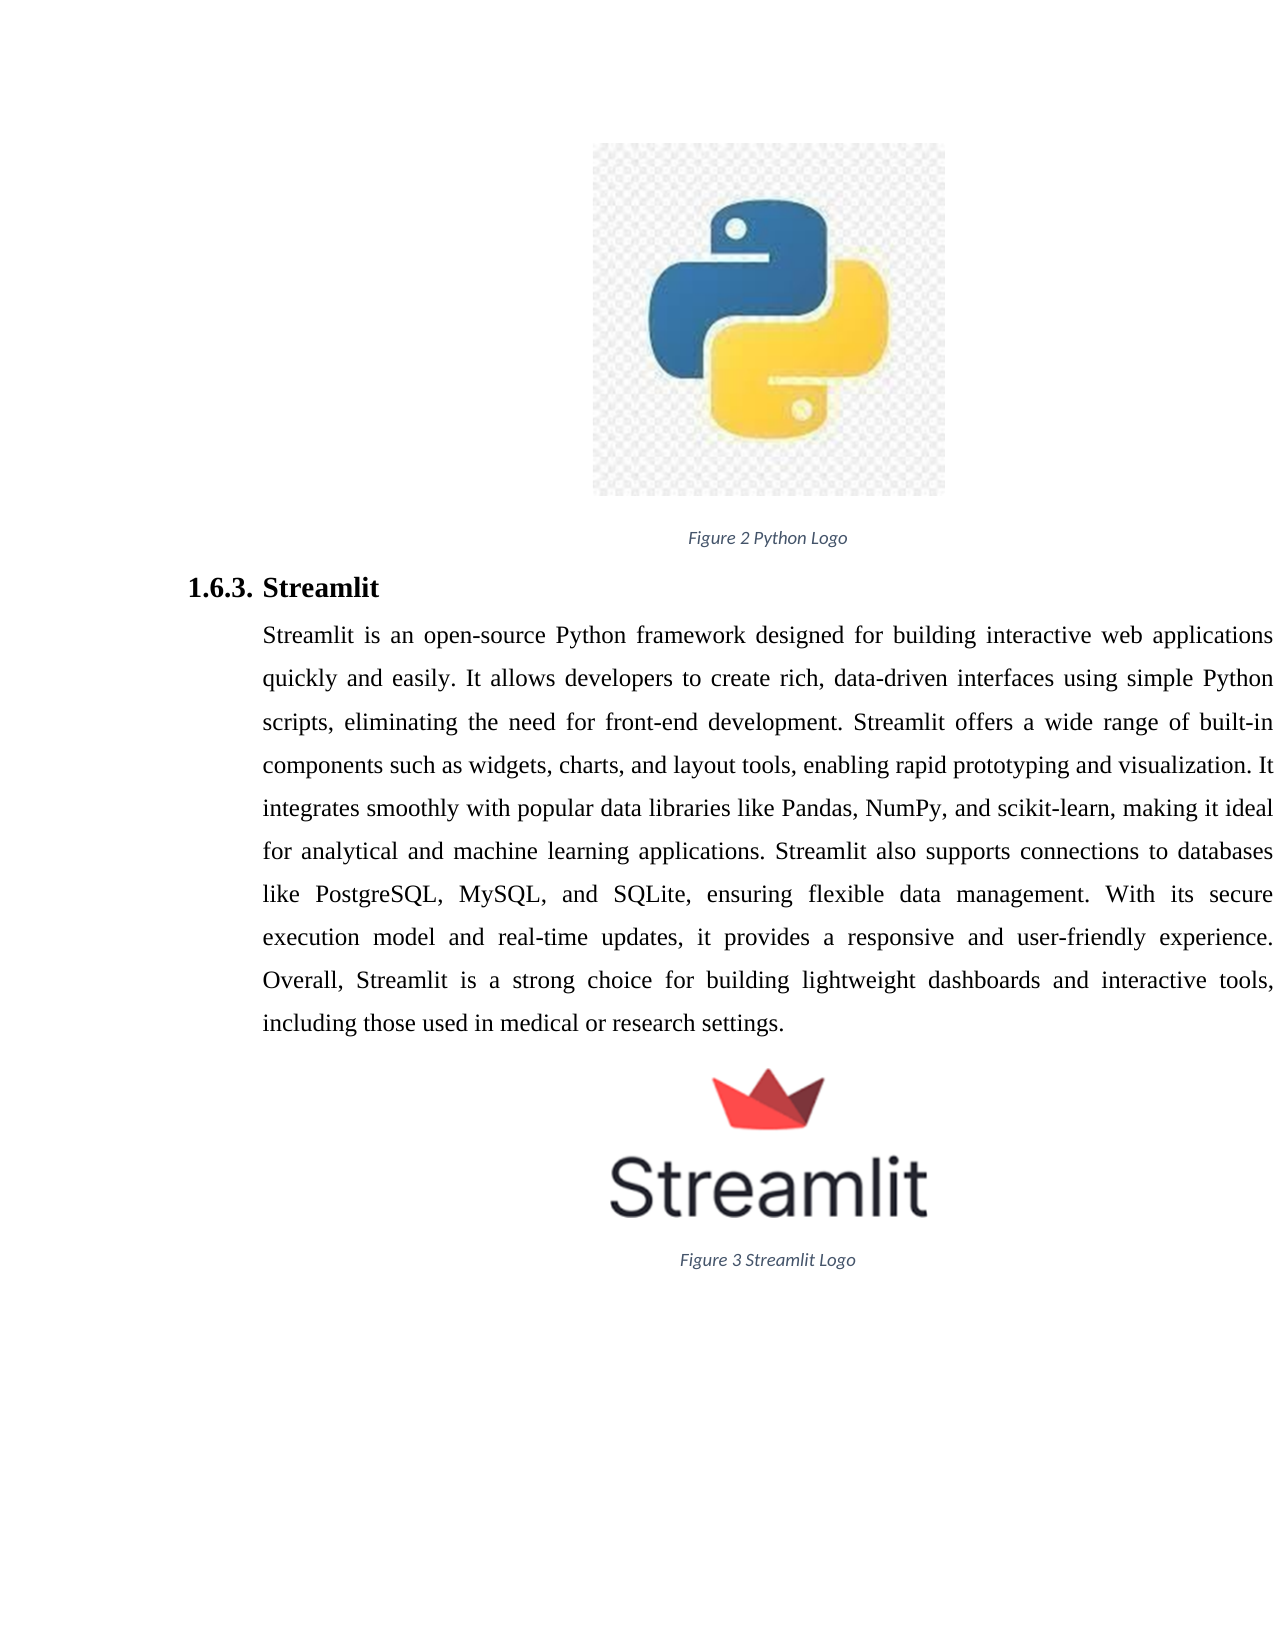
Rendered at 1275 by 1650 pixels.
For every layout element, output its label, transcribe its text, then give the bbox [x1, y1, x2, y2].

subtitle Streamlit [187, 570, 1275, 604]
text Figure 3 Streamlit Logo [187, 1248, 1275, 1271]
picture [592, 143, 945, 496]
picture [610, 1068, 928, 1218]
text Figure 2 Python Logo [187, 526, 1275, 549]
text Streamlit is an open-source Python framework designed for building interactive web applications quickly and easily. It allows developers to create rich, data-driven interfaces using simple Python scripts, eliminating the need for front-end development. Streamlit offers a wide range of built-in components such as widgets, charts, and layout tools, enabling rapid prototyping and visualization. It integrates smoothly with popular data libraries like Pandas, NumPy, and scikit-learn, making it ideal for analytical and machine learning applications. Streamlit also supports connections to databases like PostgreSQL, MySQL, and SQLite, ensuring flexible data management. With its secure execution model and real-time updates, it provides a responsive and user-friendly experience. Overall, Streamlit is a strong choice for building lightweight dashboards and interactive tools, including those used in medical or research settings. [262, 620, 1275, 1037]
